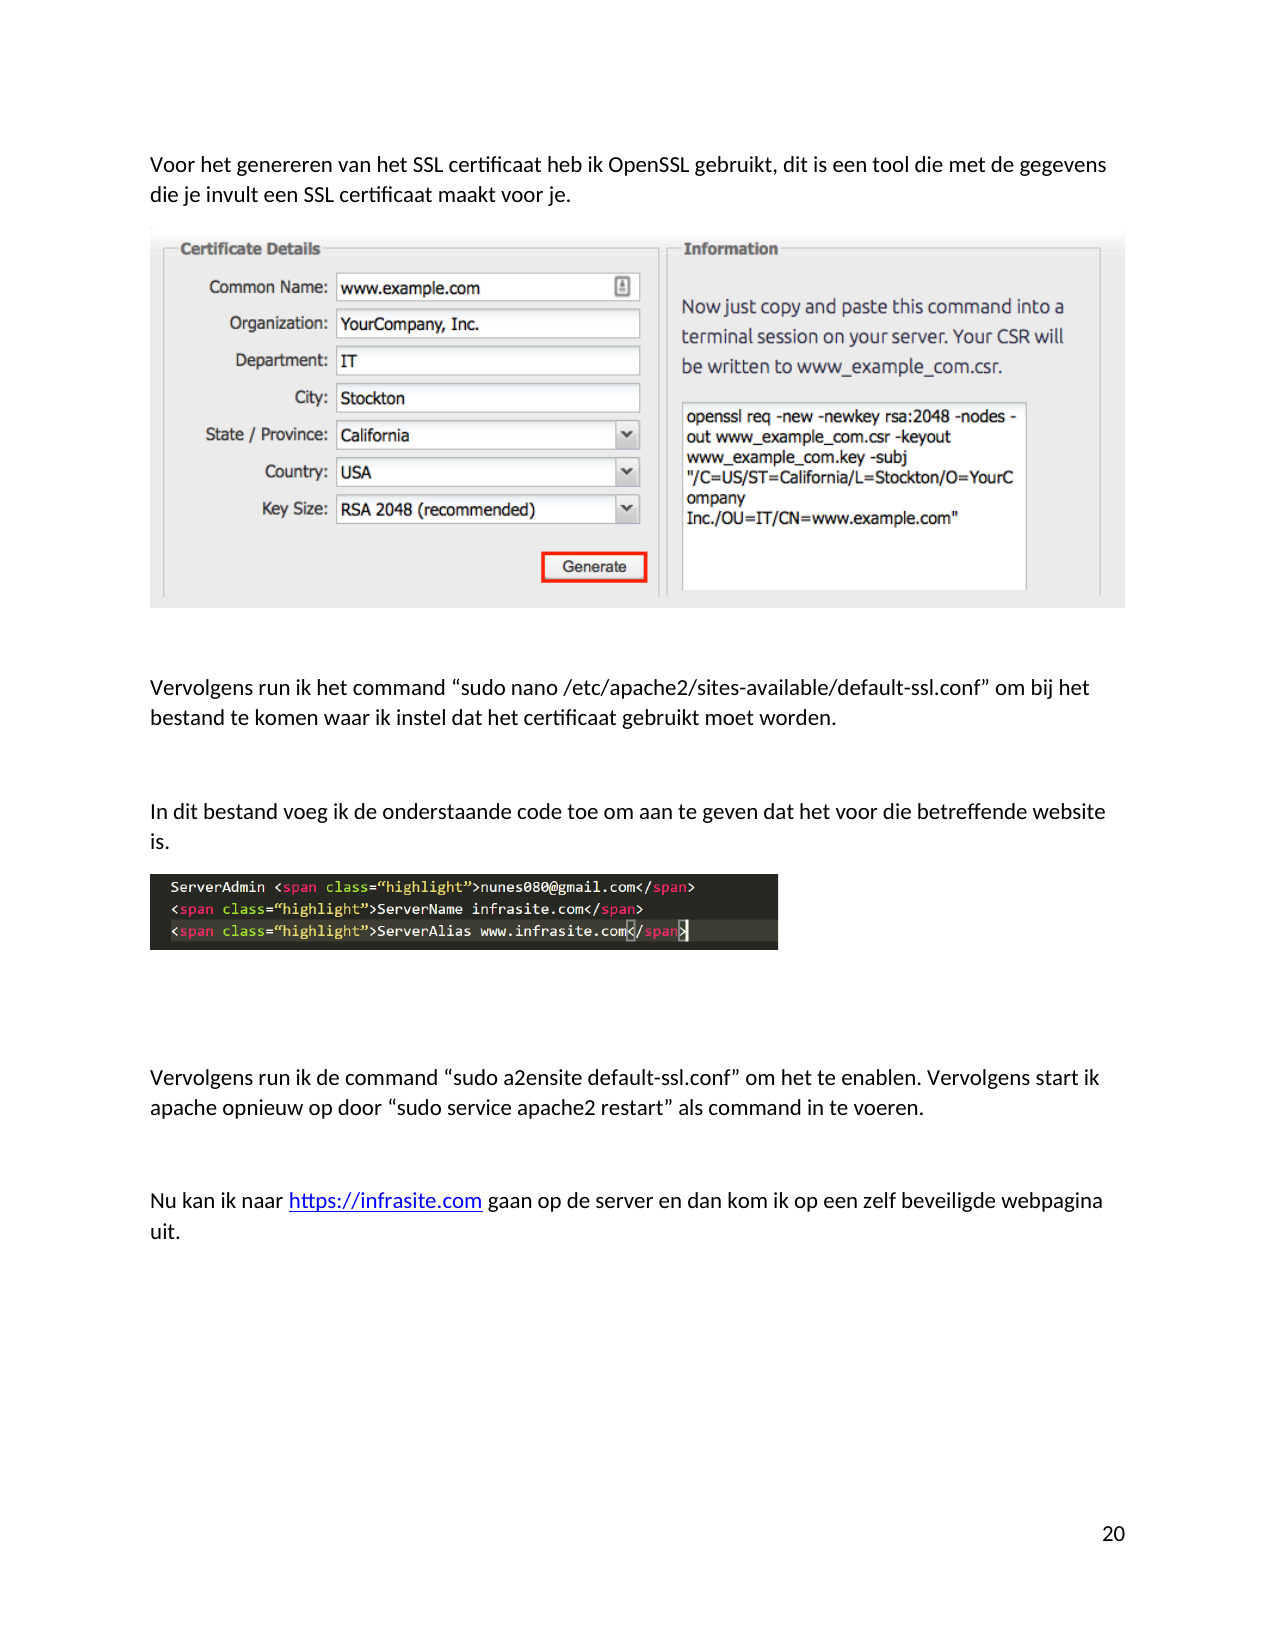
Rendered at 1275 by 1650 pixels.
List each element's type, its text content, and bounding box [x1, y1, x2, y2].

picture [150, 874, 779, 950]
text Vervolgens run ik het command “sudo nano /etc/apache2/sites-available/default-ssl.conf” om bij het bestand te komen waar ik instel dat het certificaat gebruikt moet worden. [150, 673, 1125, 732]
text Nu kan ik naar https://infrasite.com gaan op de server en dan kom ik op een zelf beveiligde webpagina uit. [150, 1187, 1125, 1245]
text Voor het genereren van het SSL certificaat heb ik OpenSSL gebruikt, dit is een tool die met de gegevens die je invult een SSL certificaat maakt voor je. [150, 150, 1125, 208]
picture [150, 227, 1125, 608]
text Vervolgens run ik de command “sudo a2ensite default-ssl.conf” om het te enablen. Vervolgens start ik apache opnieuw op door “sudo service apache2 restart” als command in te voeren. [150, 1063, 1125, 1121]
text In dit bestand voeg ik de onderstaande code toe om aan te geven dat het voor die betreffende website is. [150, 797, 1125, 856]
